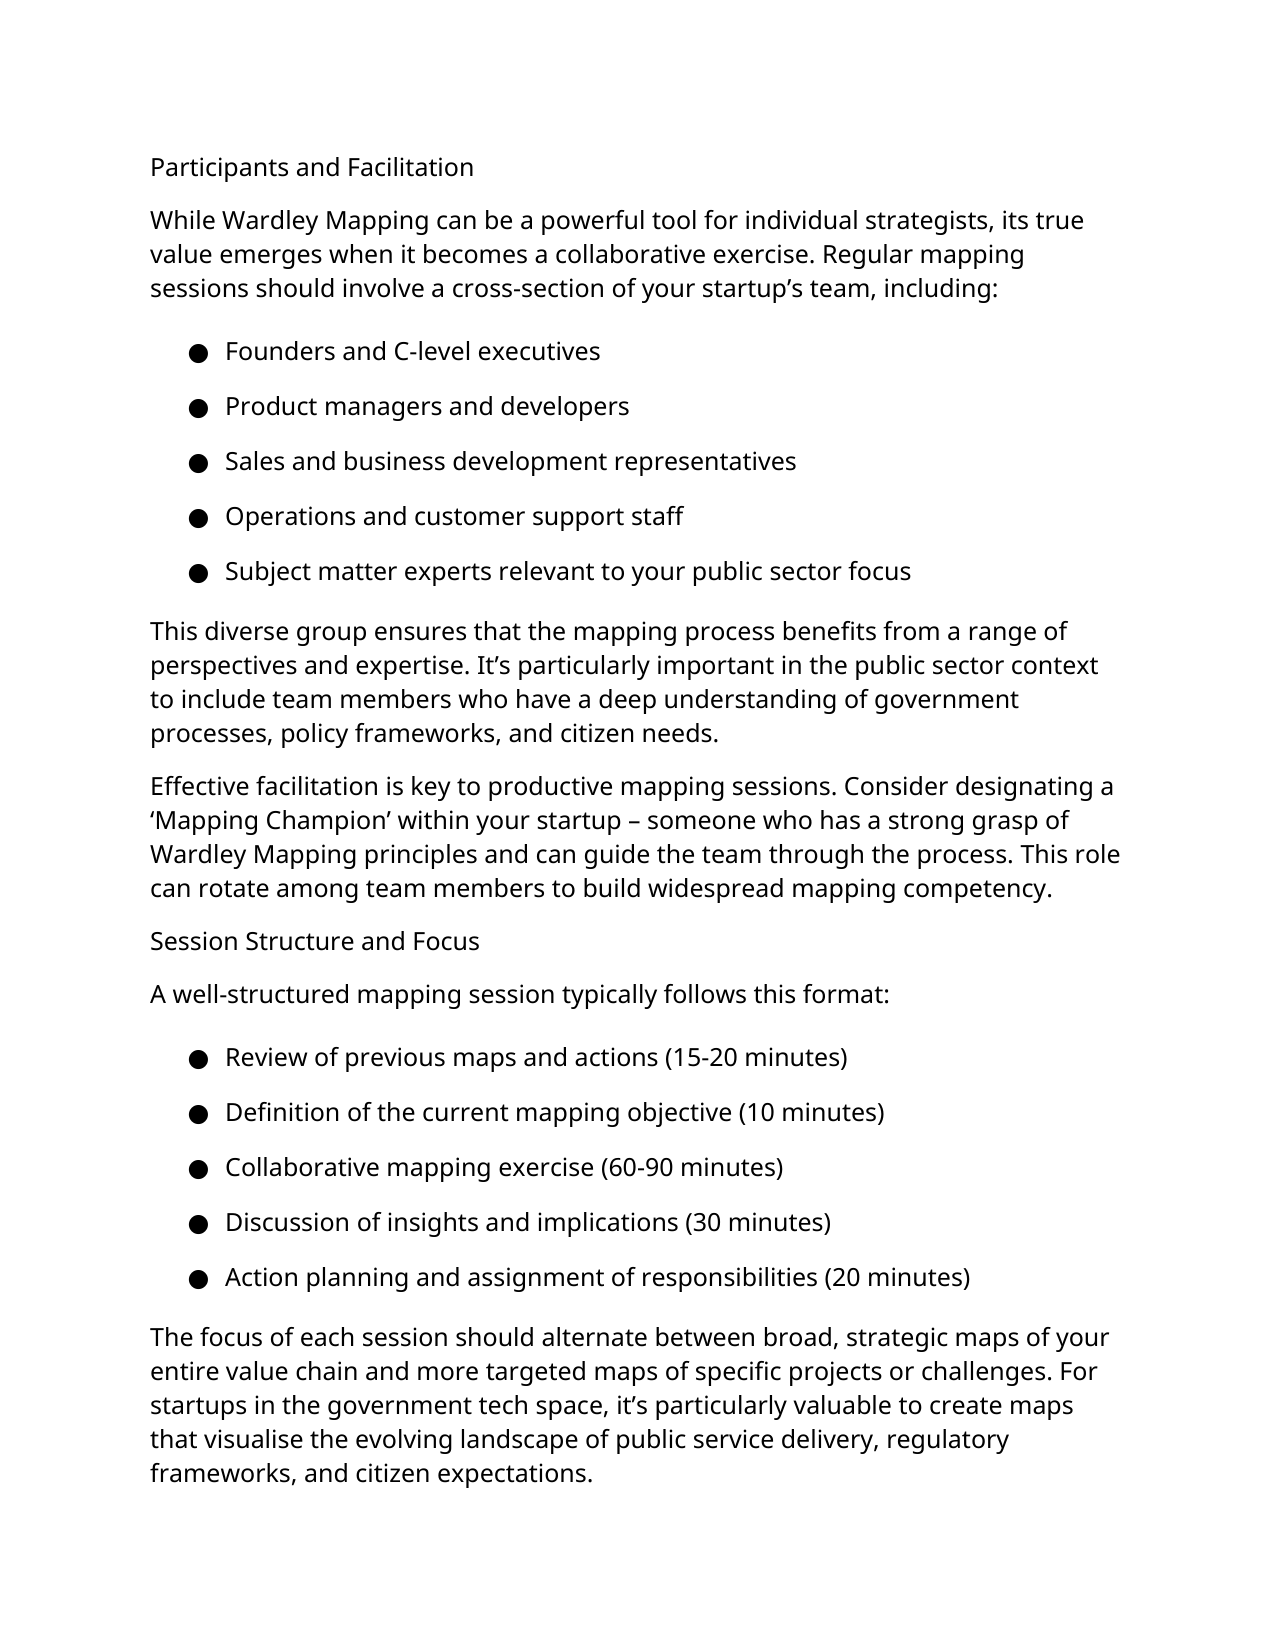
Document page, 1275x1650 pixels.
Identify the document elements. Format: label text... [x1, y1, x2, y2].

text A well-structured mapping session typically follows this format: [150, 977, 1125, 1011]
text The focus of each session should alternate between broad, strategic maps of your entire value chain and more targeted maps of specific projects or challenges. For startups in the government tech space, it’s particularly valuable to create maps that visualise the evolving landscape of public service delivery, regulatory frameworks, and citizen expectations. [150, 1319, 1125, 1490]
list Definition of the current mapping objective (10 minutes) [187, 1084, 1125, 1136]
list Operations and customer support staff [187, 489, 1125, 540]
list Discussion of insights and implications (30 minutes) [187, 1194, 1125, 1246]
text Participants and Facilitation [150, 150, 1125, 184]
list Action planning and assignment of responsibilities (20 minutes) [187, 1249, 1125, 1301]
text Effective facilitation is key to productive mapping sessions. Consider designating a ‘Mapping Champion’ within your startup – someone who has a strong grasp of Wardley Mapping principles and can guide the team through the process. This role can rotate among team members to build widespread mapping competency. [150, 769, 1125, 905]
list Collaborative mapping exercise (60-90 minutes) [187, 1139, 1125, 1191]
text This diverse group ensures that the mapping process benefits from a range of perspectives and expertise. It’s particularly important in the public sector context to include team members who have a deep understanding of government processes, policy frameworks, and citizen needs. [150, 614, 1125, 750]
list Founders and C-level executives [187, 324, 1125, 375]
list Subject matter experts relevant to your public sector focus [187, 544, 1125, 595]
list Sales and business development representatives [187, 434, 1125, 485]
text Session Structure and Focus [150, 924, 1125, 958]
text While Wardley Mapping can be a powerful tool for individual strategists, its true value emerges when it becomes a collaborative exercise. Regular mapping sessions should involve a cross-section of your startup’s team, including: [150, 203, 1125, 305]
list Review of previous maps and actions (15-20 minutes) [187, 1029, 1125, 1081]
list Product managers and developers [187, 379, 1125, 430]
